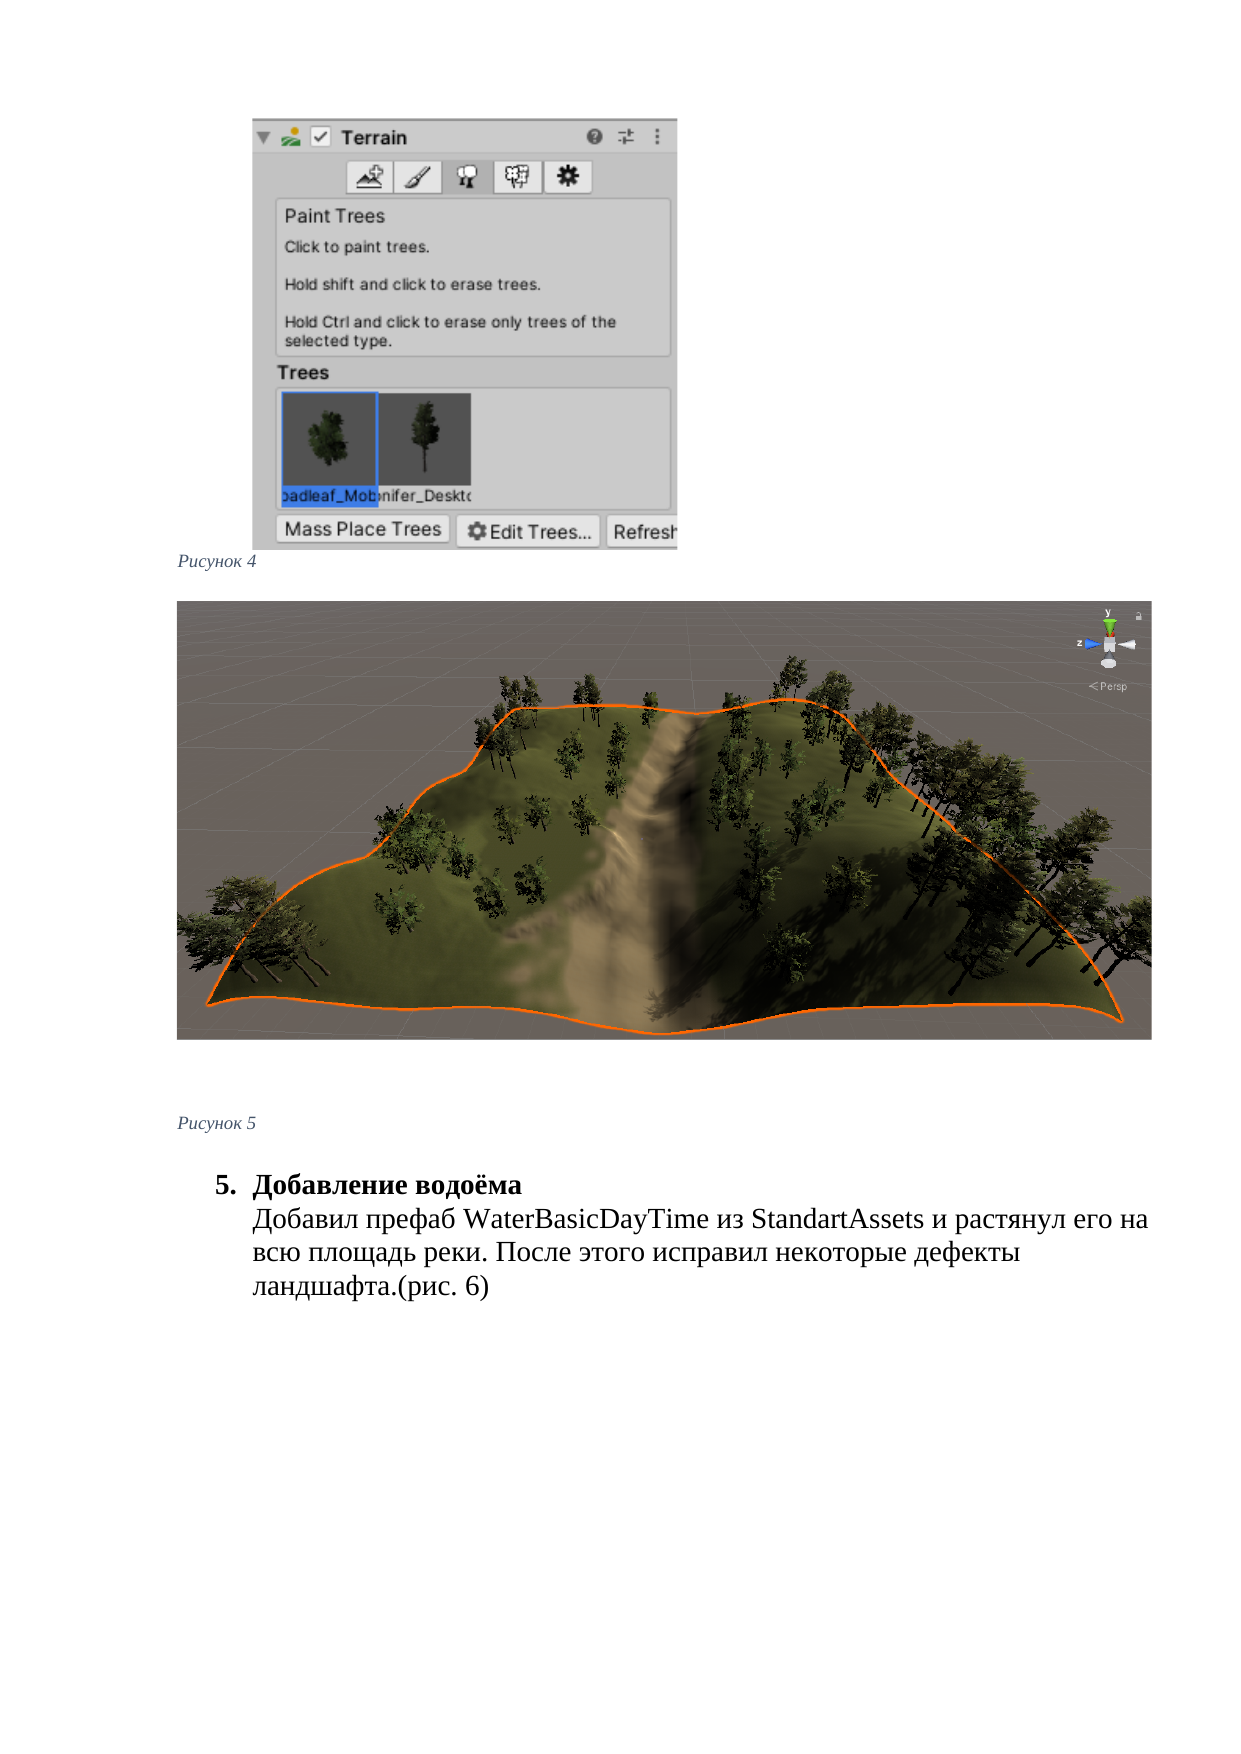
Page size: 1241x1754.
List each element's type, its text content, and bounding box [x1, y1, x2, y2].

list Добавление водоёма Добавил префаб WaterBasicDayTime из StandartAssets и растянул его на всю площадь реки. После этого исправил некоторые дефекты ландшафта.(рис. 6) [215, 1167, 1152, 1301]
picture [252, 118, 678, 550]
text Рисунок 4 [177, 549, 1152, 571]
picture [176, 601, 1152, 1040]
